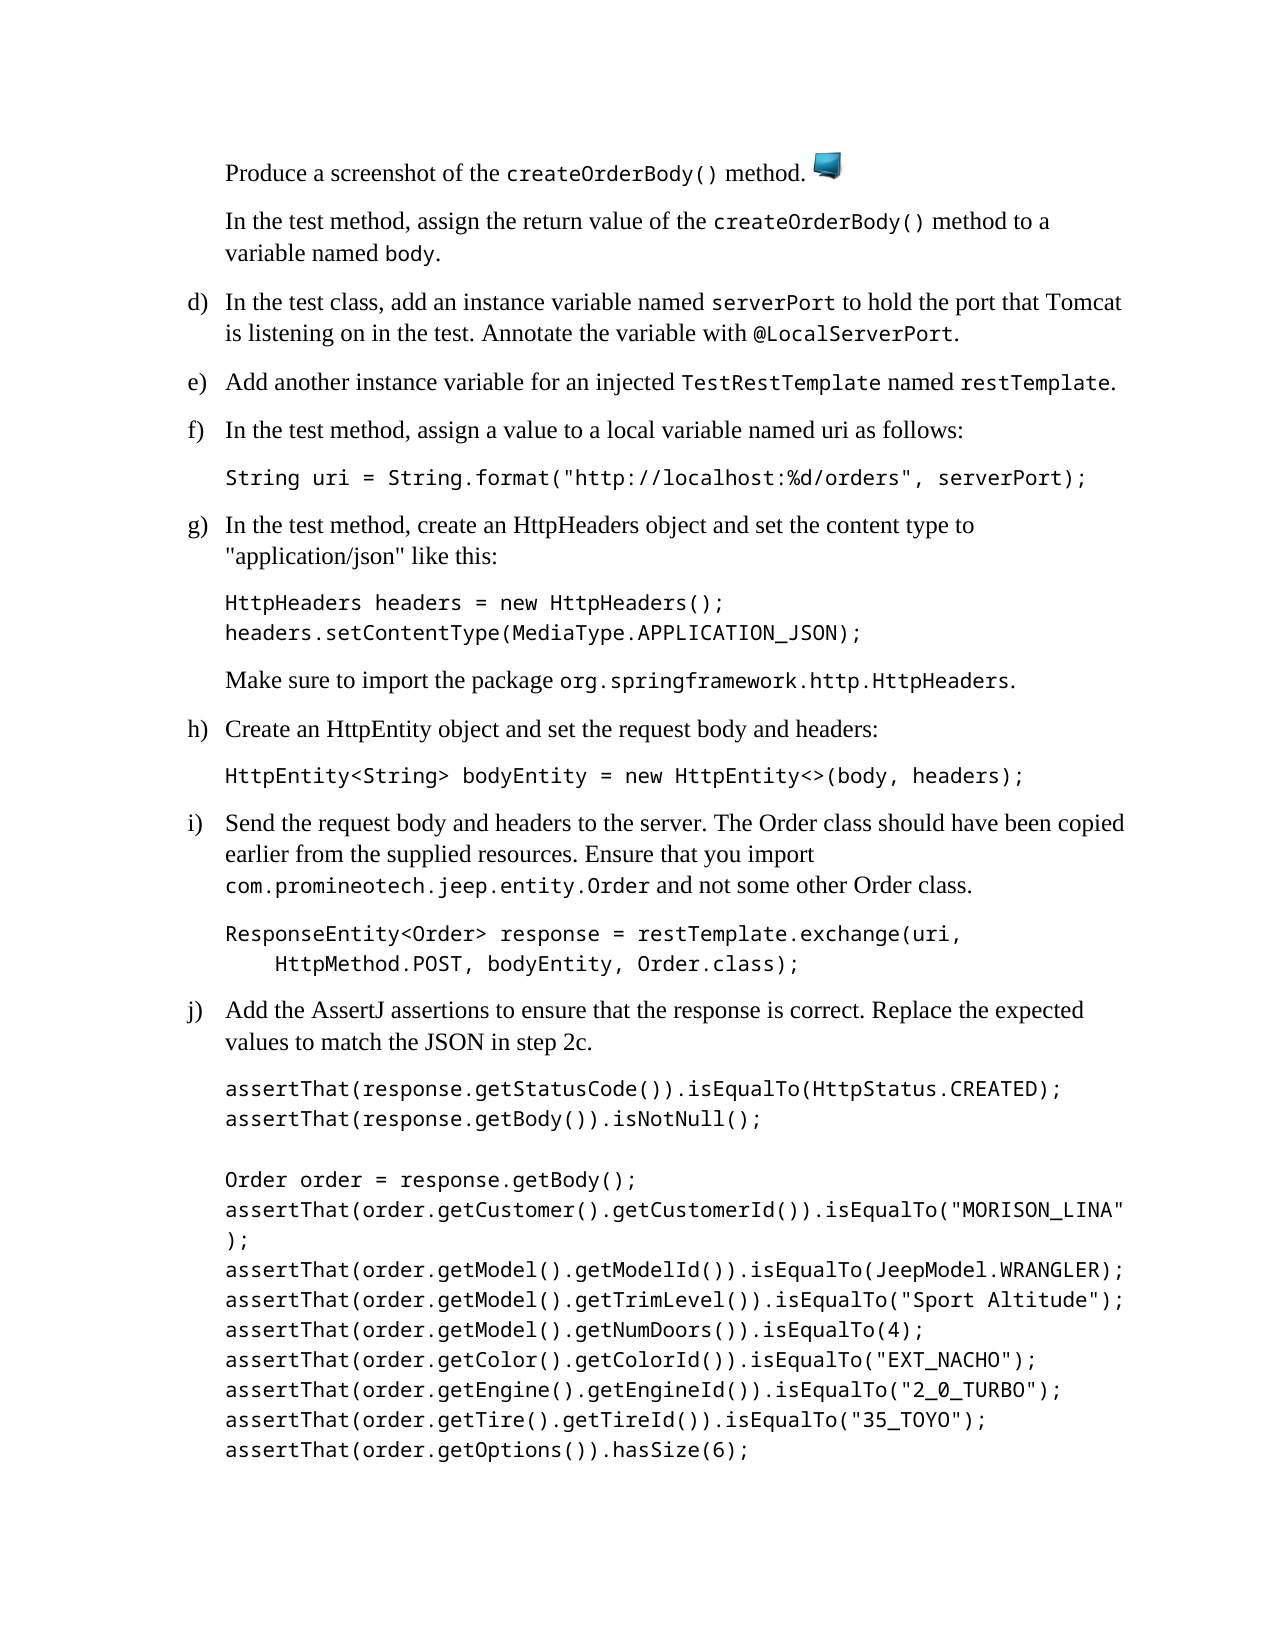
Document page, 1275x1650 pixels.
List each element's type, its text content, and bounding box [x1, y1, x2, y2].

text HttpEntity<String> bodyEntity = new HttpEntity<>(body, headers); [225, 761, 1125, 790]
list In the test method, assign a value to a local variable named uri as follows: [187, 415, 1125, 444]
list Add the AssertJ assertions to ensure that the response is correct. Replace the expected values to match the JSON in step 2c. [187, 996, 1125, 1055]
text assertThat(order.getTire().getTireId()).isEqualTo("35_TOYO"); [225, 1406, 1125, 1434]
text Make sure to import the package org.springframework.http.HttpHeaders. [225, 665, 1125, 695]
text String uri = String.format("http://localhost:%d/orders", serverPort); [225, 463, 1125, 491]
text assertThat(order.getOptions()).hasSize(6); [225, 1436, 1125, 1464]
list Add another instance variable for an injected TestRestTemplate named restTemplate. [187, 367, 1125, 396]
text assertThat(order.getModel().getTrimLevel()).isEqualTo("Sport Altitude"); [225, 1285, 1125, 1313]
text In the test method, assign the return value of the createOrderBody() method to a variable named body. [225, 206, 1125, 268]
text assertThat(order.getModel().getNumDoors()).isEqualTo(4); [225, 1315, 1125, 1344]
text assertThat(order.getModel().getModelId()).isEqualTo(JeepModel.WRANGLER); [225, 1255, 1125, 1283]
text ResponseEntity<Order> response = restTemplate.exchange(uri, [225, 919, 1125, 947]
text assertThat(order.getCustomer().getCustomerId()).isEqualTo("MORISON_LINA"); [225, 1195, 1125, 1253]
list Create an HttpEntity object and set the request body and headers: [187, 714, 1125, 742]
list In the test class, add an instance variable named serverPort to hold the port that Tomcat is listening on in the test. Annotate the variable with @LocalServerPort. [187, 287, 1125, 348]
text Produce a screenshot of the createOrderBody() method. [225, 150, 1125, 187]
list Send the request body and headers to the server. The Order class should have been copied earlier from the supplied resources. Ensure that you import com.promineotech.jeep.entity.Order and not some other Order class. [187, 808, 1125, 900]
picture [812, 150, 844, 182]
text assertThat(response.getStatusCode()).isEqualTo(HttpStatus.CREATED); [225, 1074, 1125, 1103]
text assertThat(response.getBody()).isNotNull(); [225, 1104, 1125, 1133]
text HttpMethod.POST, bodyEntity, Order.class); [225, 949, 1125, 977]
text Order order = response.getBody(); [225, 1165, 1125, 1193]
text assertThat(order.getColor().getColorId()).isEqualTo("EXT_NACHO"); [225, 1345, 1125, 1374]
text headers.setContentType(MediaType.APPLICATION_JSON); [225, 618, 1125, 647]
text HttpHeaders headers = new HttpHeaders(); [225, 588, 1125, 617]
text assertThat(order.getEngine().getEngineId()).isEqualTo("2_0_TURBO"); [225, 1375, 1125, 1404]
list In the test method, create an HttpHeaders object and set the content type to "application/json" like this: [187, 510, 1125, 569]
